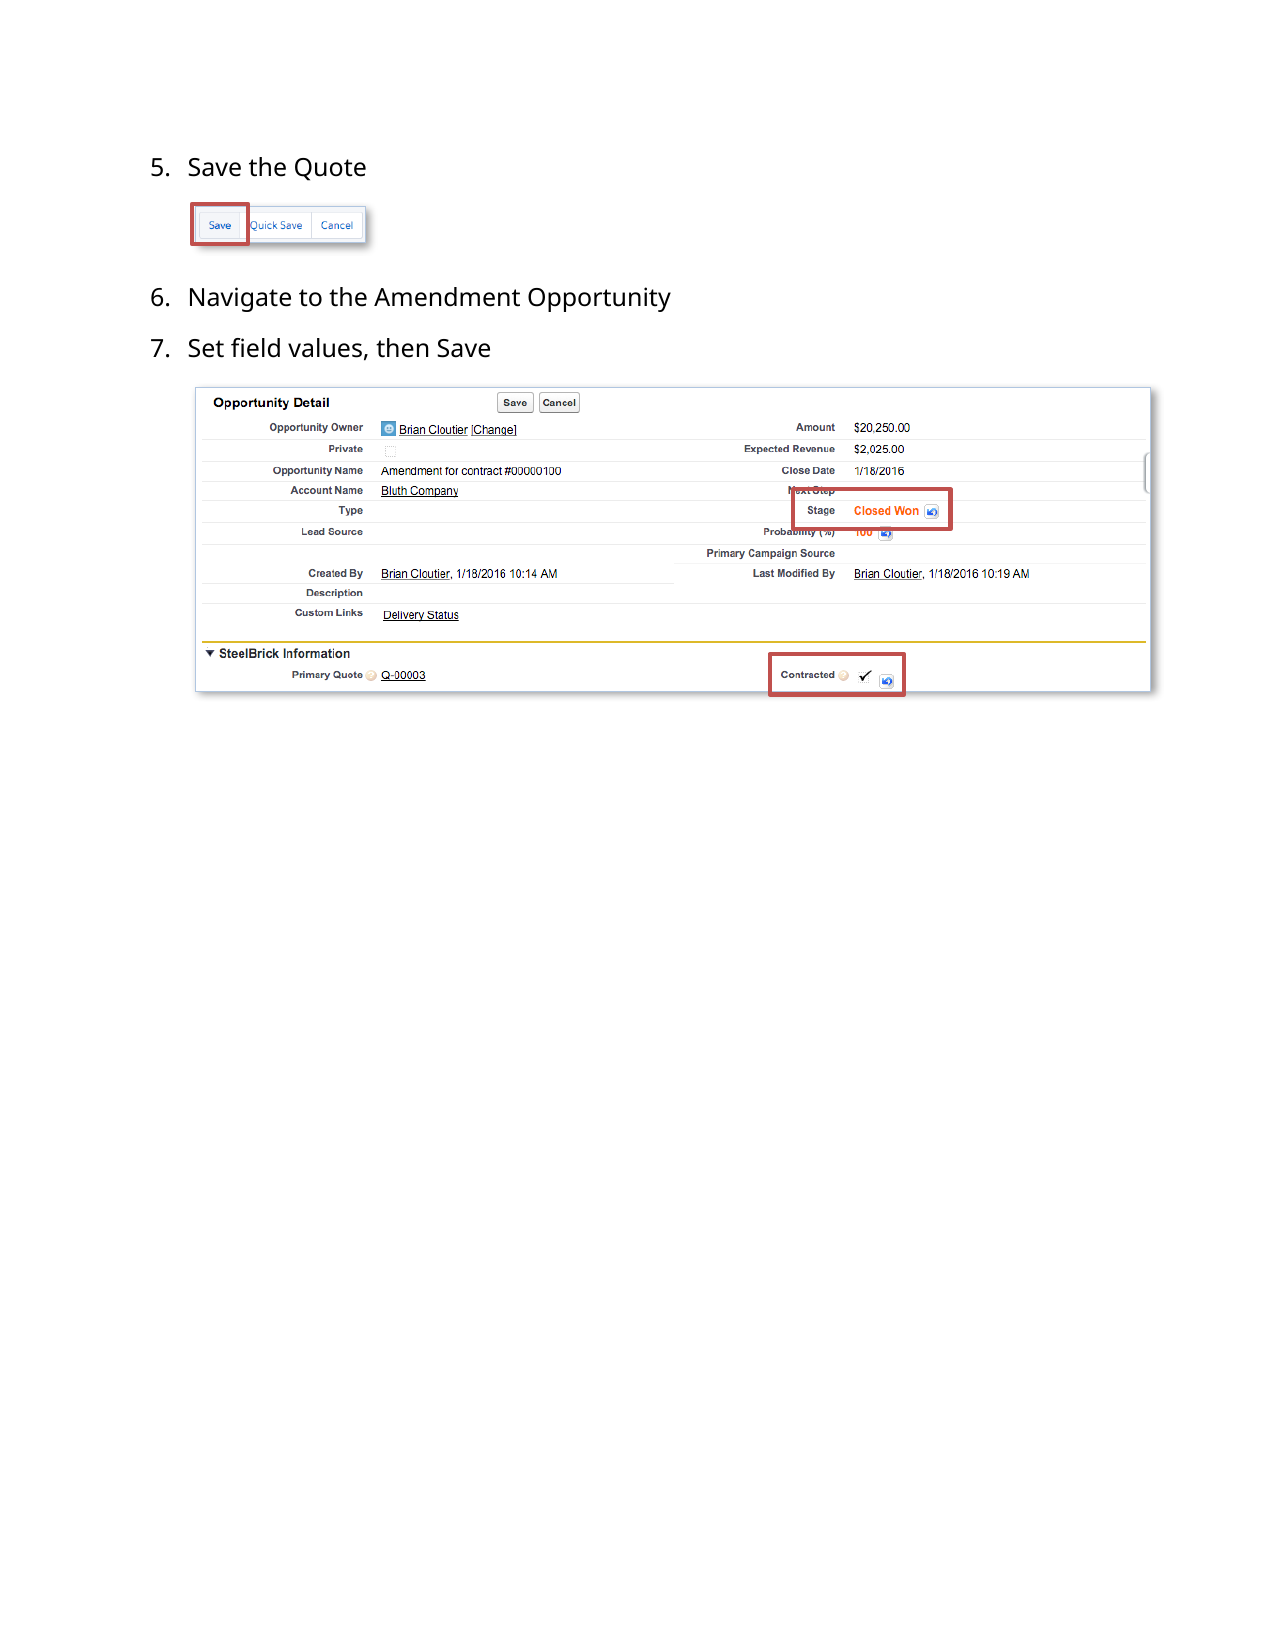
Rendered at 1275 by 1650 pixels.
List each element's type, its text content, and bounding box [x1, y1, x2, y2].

picture [196, 388, 1150, 691]
picture [196, 207, 246, 242]
list Save the Quote [150, 150, 1087, 265]
picture [772, 656, 902, 691]
list Navigate to the Amendment Opportunity [150, 279, 1087, 314]
picture [250, 207, 365, 242]
